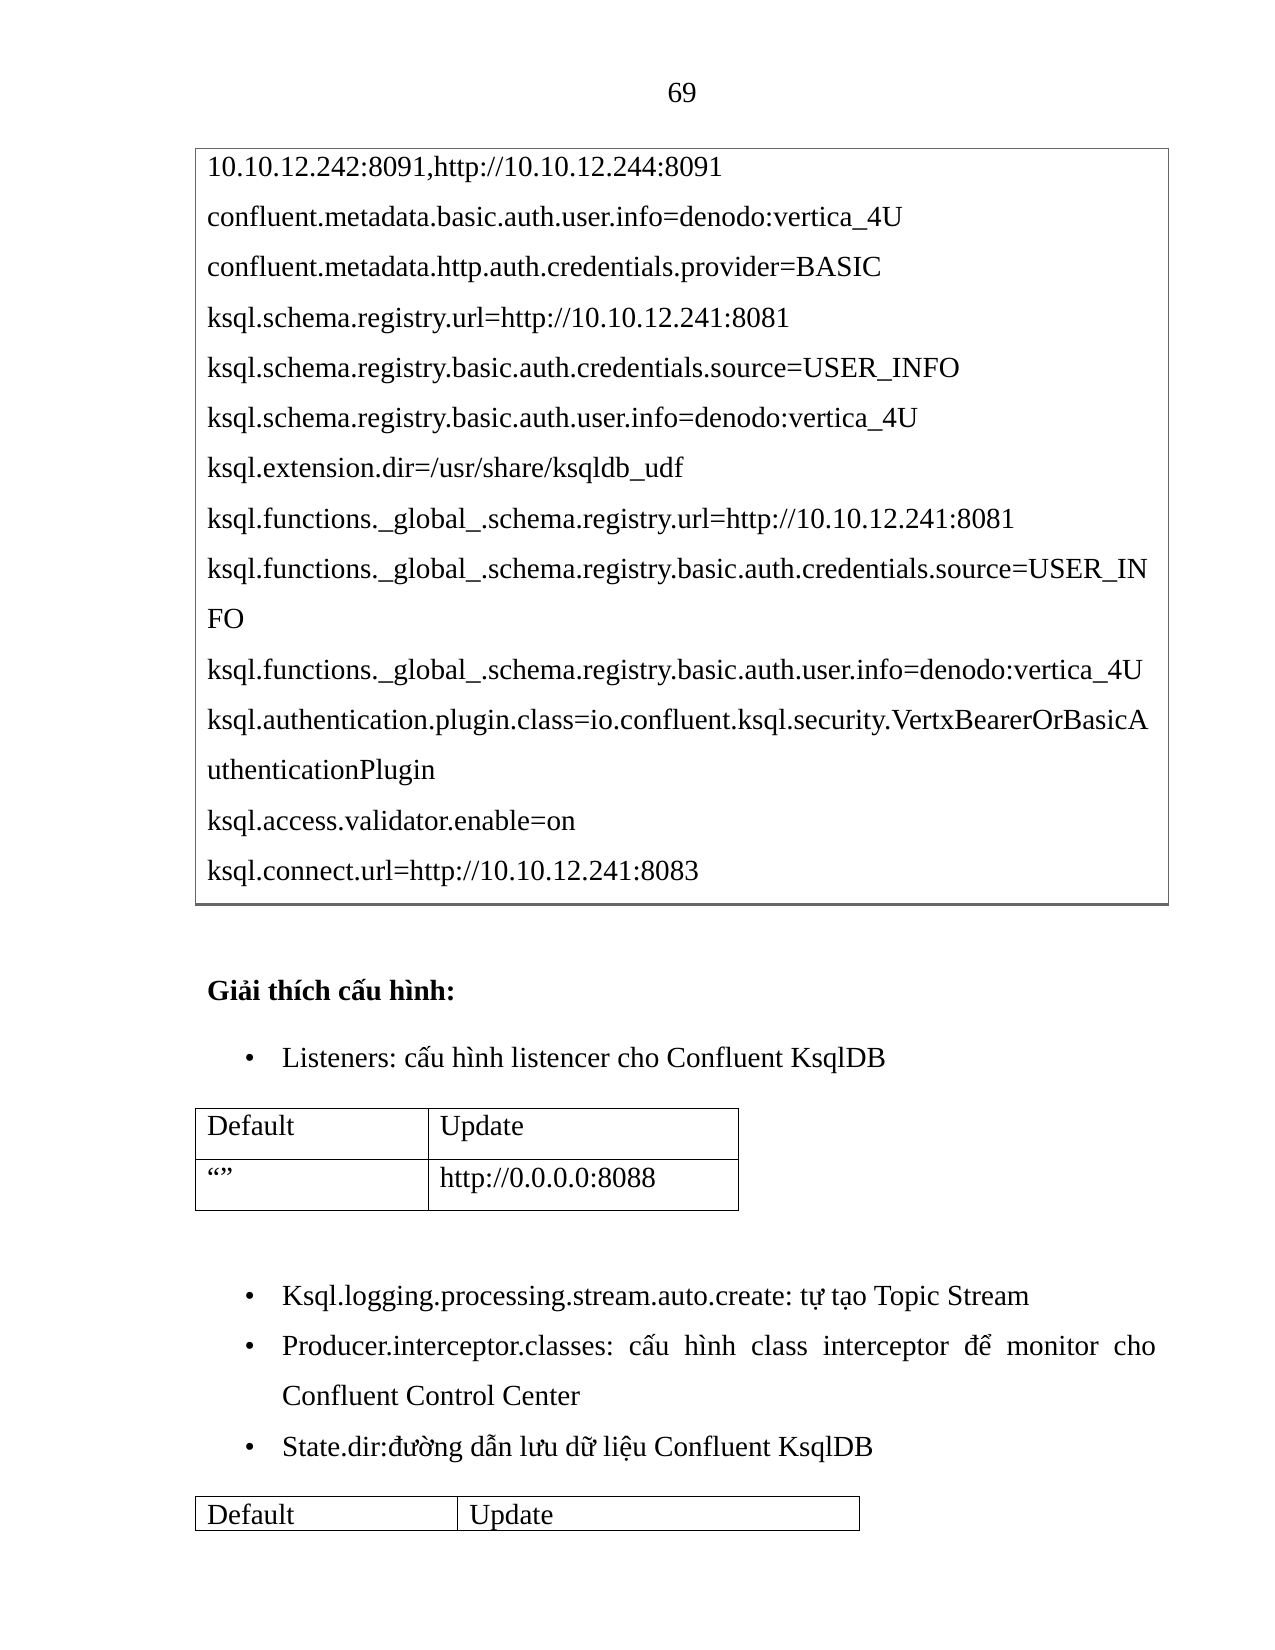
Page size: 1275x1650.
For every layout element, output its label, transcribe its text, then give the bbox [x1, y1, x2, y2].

table_cell http://0.0.0.0:8088 [429, 1160, 738, 1210]
text Giải thích cấu hình: [207, 973, 1157, 1007]
table_header Default [196, 1497, 457, 1530]
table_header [196, 149, 1168, 903]
table_header Update [458, 1497, 859, 1530]
list State.dir:đường dẫn lưu dữ liệu Confluent KsqlDB [244, 1429, 1157, 1462]
list Ksql.logging.processing.stream.auto.create: tự tạo Topic Stream [244, 1278, 1157, 1311]
list Listeners: cấu hình listencer cho Confluent KsqlDB [244, 1040, 1157, 1074]
list Producer.interceptor.classes: cấu hình class interceptor để monitor cho Confluent Control Center [244, 1328, 1157, 1412]
table_cell “” [196, 1160, 428, 1210]
table_header Default [196, 1109, 428, 1159]
table_header Update [429, 1109, 738, 1159]
